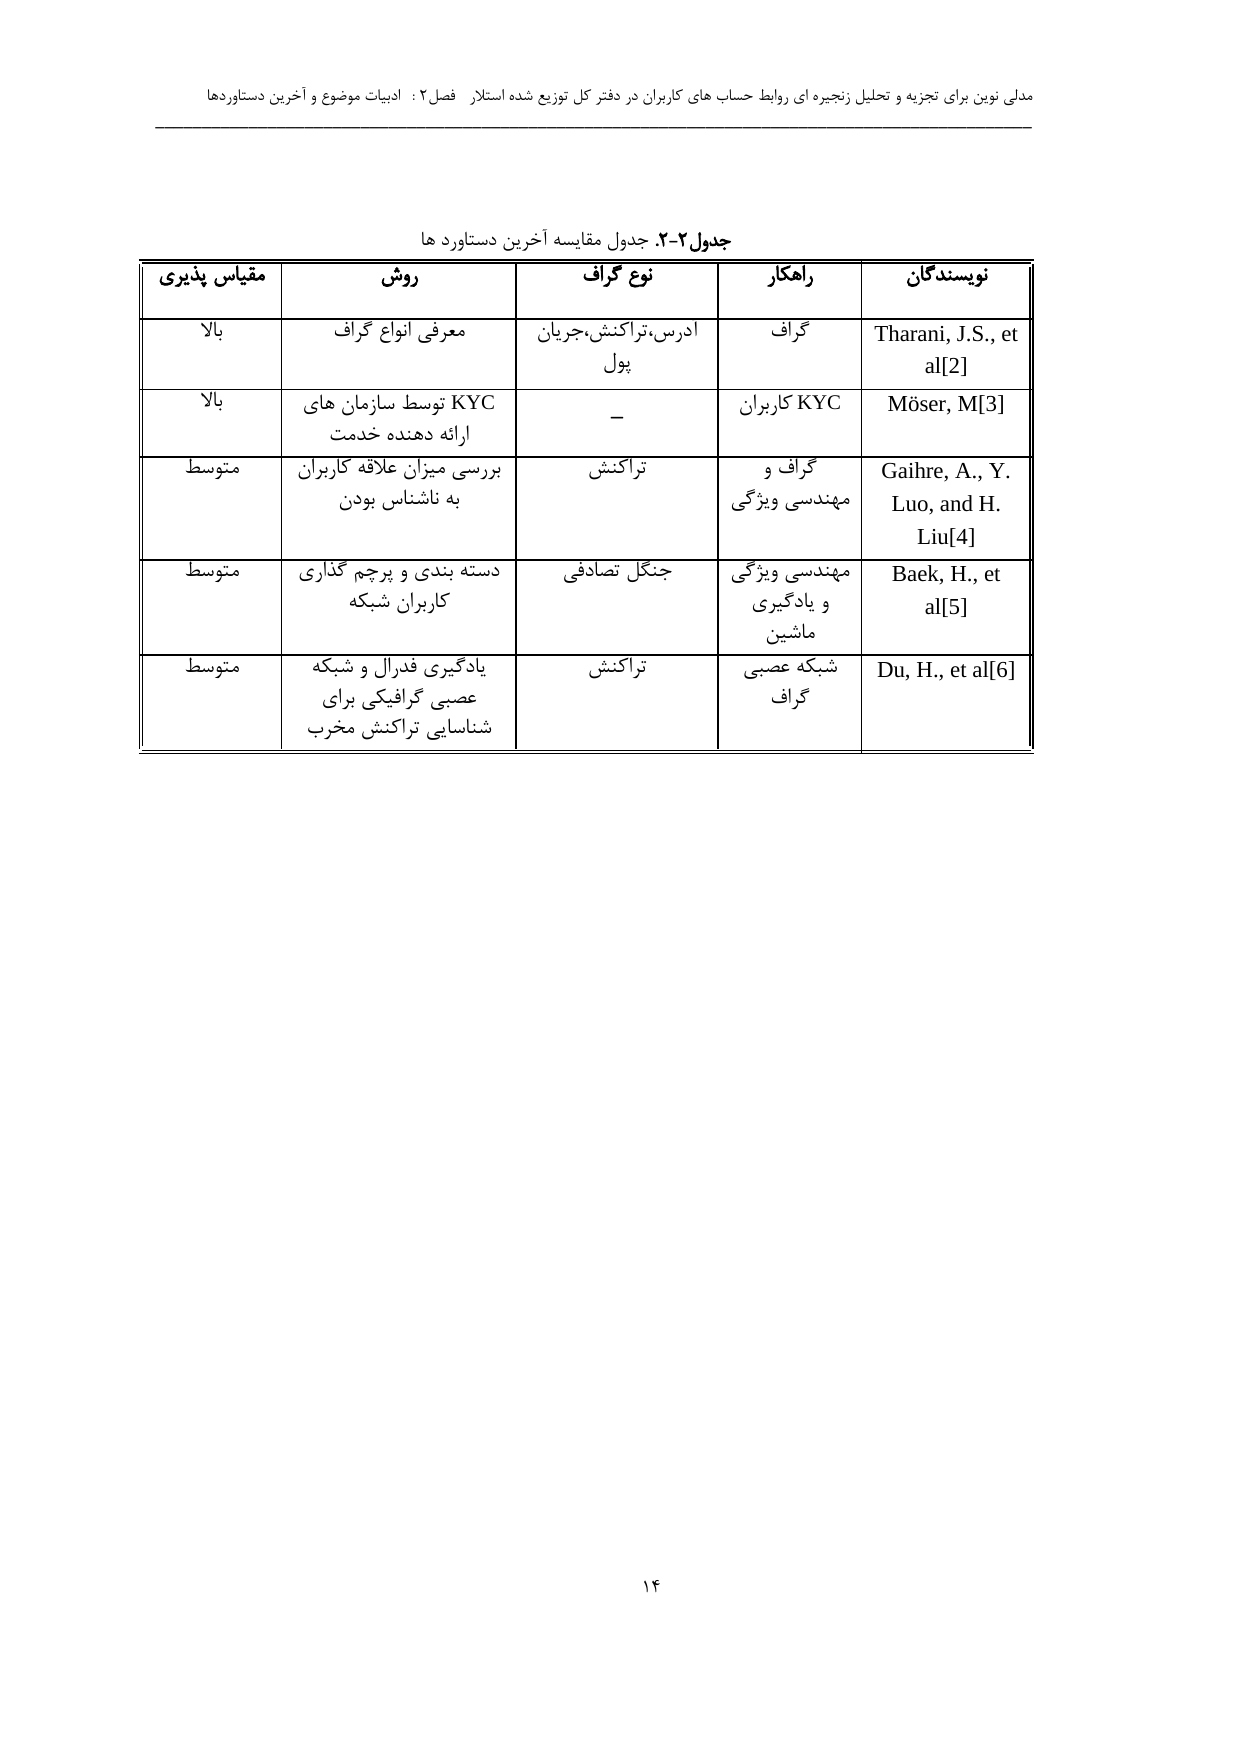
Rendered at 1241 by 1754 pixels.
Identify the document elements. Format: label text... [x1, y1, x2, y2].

table_header نویسندگان [862, 264, 1031, 318]
table_cell _ [517, 390, 717, 456]
table_cell بررسی میزان علاقه کاربران به ناشناس بودن [282, 458, 515, 559]
table_cell دسته بندی و پرچم گذاری کاربران شبکه [282, 561, 515, 654]
table_header راهکار [719, 264, 861, 318]
table_cell متوسط [143, 458, 281, 559]
table_cell شبکه عصبی گراف [719, 656, 861, 749]
table_cell بالا [143, 390, 281, 456]
table_cell KYC توسط سازمان های ارائه دهنده خدمت [282, 390, 515, 456]
table_cell متوسط [141, 656, 281, 749]
table_cell Baek, H., et al[5] [862, 561, 1029, 654]
table_cell مهندسی ویژگی و یادگیری ماشین [719, 561, 861, 654]
table_cell آدرس،تراکنش،جریان پول [517, 320, 717, 388]
table_cell گراف [719, 320, 861, 388]
table_cell Gaihre, A., Y. Luo, and H. Liu[4] [862, 458, 1029, 559]
text جدول2-2. جدول مقایسه آخرین دستاورد ها [147, 231, 1033, 254]
table_header مقیاس پذیری [141, 263, 281, 318]
table_cell تراکنش [517, 656, 717, 749]
table_cell KYC کاربران [719, 390, 861, 456]
table_cell تراکنش [517, 458, 717, 559]
table_cell بالا [143, 320, 281, 388]
table_cell یادگیری فدرال و شبکه عصبی گرافیکی برای شناسایی تراکنش مخرب [282, 656, 515, 749]
table_cell جنگل تصادفی [517, 561, 717, 654]
table_cell Tharani, J.S., et al[2] [862, 320, 1029, 388]
table_cell Möser, M[3] [862, 390, 1029, 456]
table_header روش [282, 264, 515, 318]
table_cell گراف و مهندسی ویژگی [719, 458, 861, 559]
table_cell معرفی انواع گراف [282, 320, 515, 388]
table_header نوع گراف [517, 264, 717, 318]
table_cell متوسط [143, 561, 281, 654]
table_cell Du, H., et al[6] [862, 656, 1031, 749]
